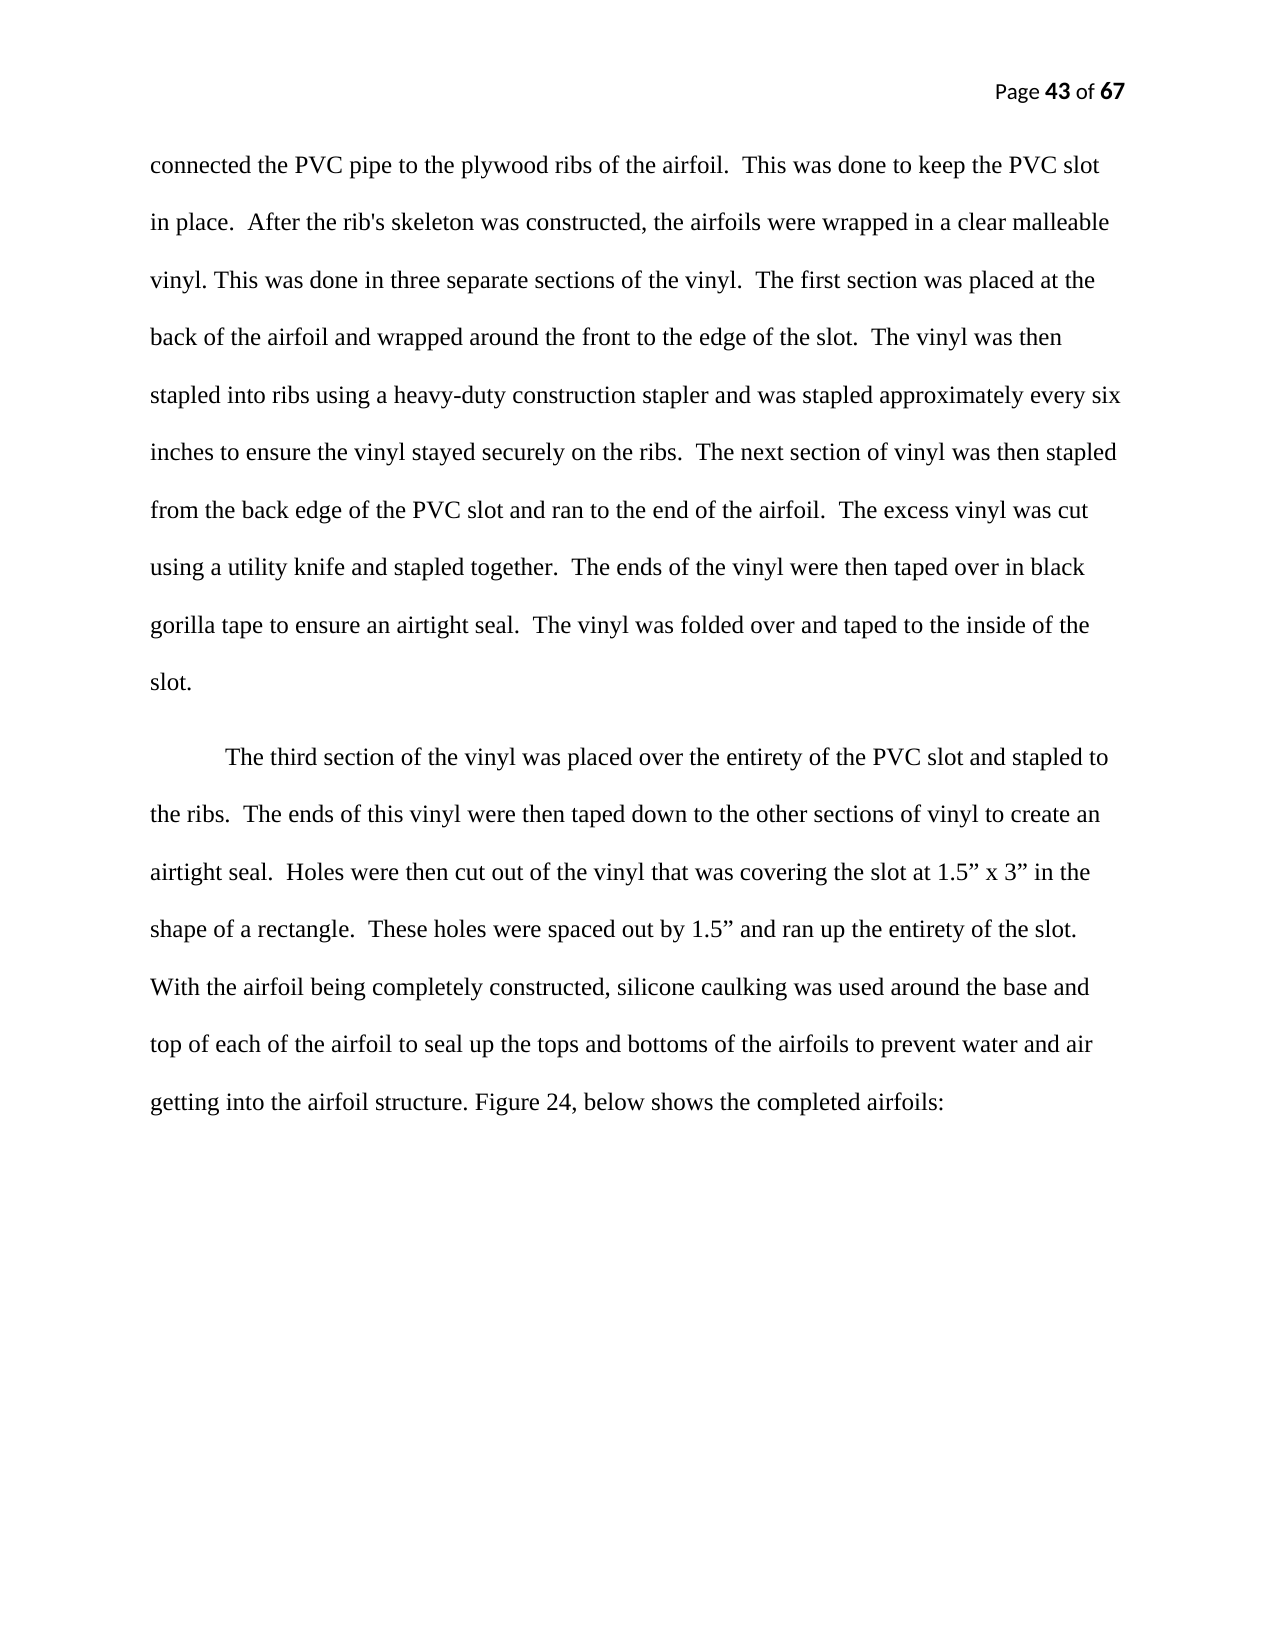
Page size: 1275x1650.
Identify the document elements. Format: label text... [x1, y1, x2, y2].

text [150, 150, 1125, 696]
text The third section of the vinyl was placed over the entirety of the PVC slot and stapled to the ribs. The ends of this vinyl were then taped down to the other sections of vinyl to create an airtight seal. Holes were then cut out of the vinyl that was covering the slot at 1.5” x 3” in the shape of a rectangle. These holes were spaced out by 1.5” and ran up the entirety of the slot. With the airfoil being completely constructed, silicone caulking was used around the base and top of each of the airfoil to seal up the tops and bottoms of the airfoils to prevent water and air getting into the airfoil structure. Figure 24, below shows the completed airfoils: [150, 742, 1125, 1115]
